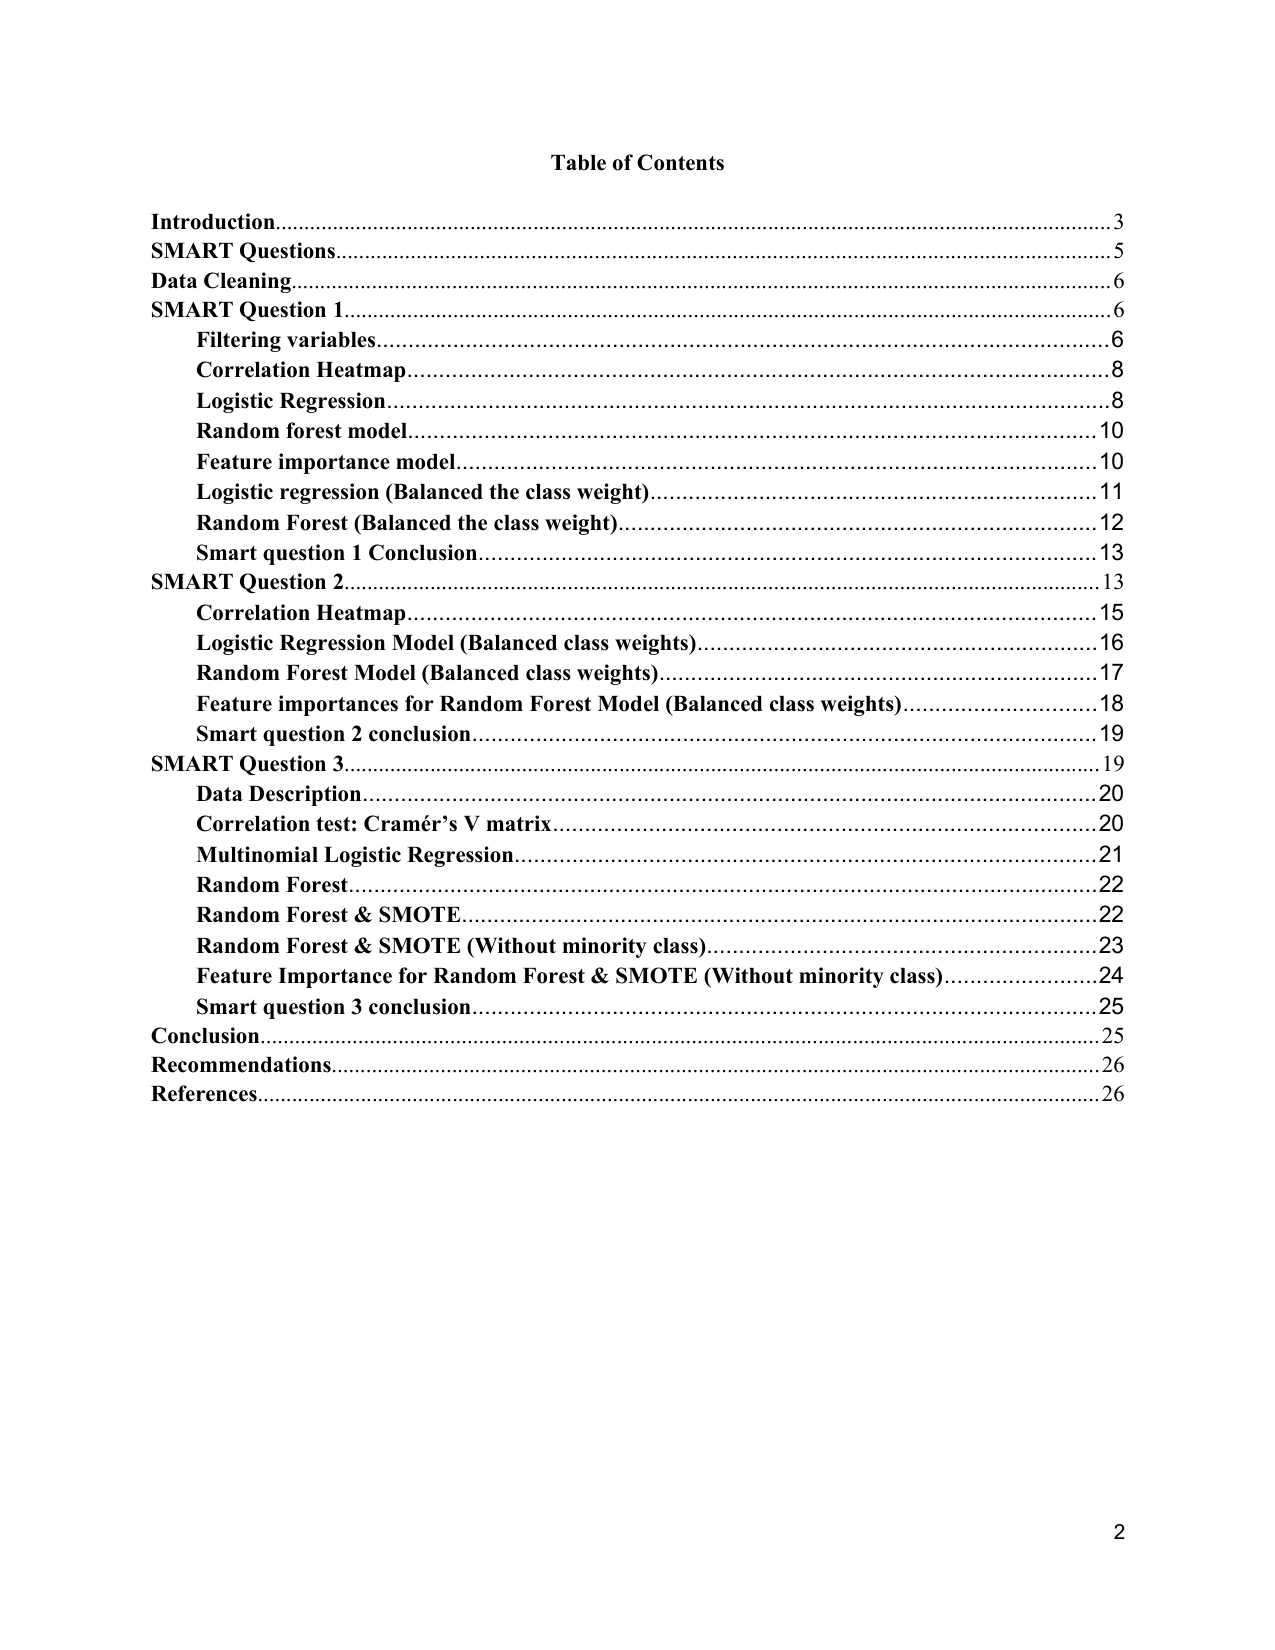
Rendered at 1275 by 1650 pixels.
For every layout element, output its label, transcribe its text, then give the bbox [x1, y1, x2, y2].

text Smart question 1 Conclusion 13 [196, 539, 1125, 565]
text Multinomial Logistic Regression 21 [196, 841, 1125, 867]
text SMART Question 2 13 [150, 569, 1125, 595]
text Random Forest & SMOTE 22 [196, 901, 1125, 928]
text Correlation Heatmap 8 [196, 356, 1125, 383]
text Correlation test: Cramér’s V matrix 20 [196, 810, 1125, 837]
text Filtering variables 6 [196, 326, 1125, 352]
text Introduction 3 [150, 209, 1125, 235]
text Correlation Heatmap 15 [196, 598, 1125, 625]
text Conclusion 25 [150, 1023, 1125, 1048]
text Table of Contents [150, 150, 1125, 175]
text Feature importance model 10 [196, 448, 1125, 474]
text Logistic regression (Balanced the class weight) 11 [196, 478, 1125, 504]
text SMART Questions 5 [150, 238, 1125, 264]
text Logistic Regression 8 [196, 387, 1125, 413]
text References 26 [150, 1081, 1125, 1107]
text Recommendations 26 [150, 1052, 1125, 1078]
text Smart question 3 conclusion 25 [196, 993, 1125, 1019]
text Logistic Regression Model (Balanced class weights) 16 [196, 629, 1125, 655]
text Smart question 2 conclusion 19 [196, 720, 1125, 747]
text SMART Question 3 19 [150, 751, 1125, 776]
text Feature Importance for Random Forest & SMOTE (Without minority class) 24 [196, 962, 1125, 989]
text Data Description 20 [196, 780, 1125, 806]
text Data Cleaning 6 [150, 268, 1125, 293]
text Random Forest Model (Balanced class weights) 17 [196, 659, 1125, 686]
text Random forest model 10 [196, 417, 1125, 444]
text Random Forest & SMOTE (Without minority class) 23 [196, 932, 1125, 958]
text Random Forest (Balanced the class weight) 12 [196, 508, 1125, 535]
text SMART Question 1 6 [150, 297, 1125, 322]
text Feature importances for Random Forest Model (Balanced class weights) 18 [196, 690, 1125, 716]
text Random Forest 22 [196, 871, 1125, 897]
